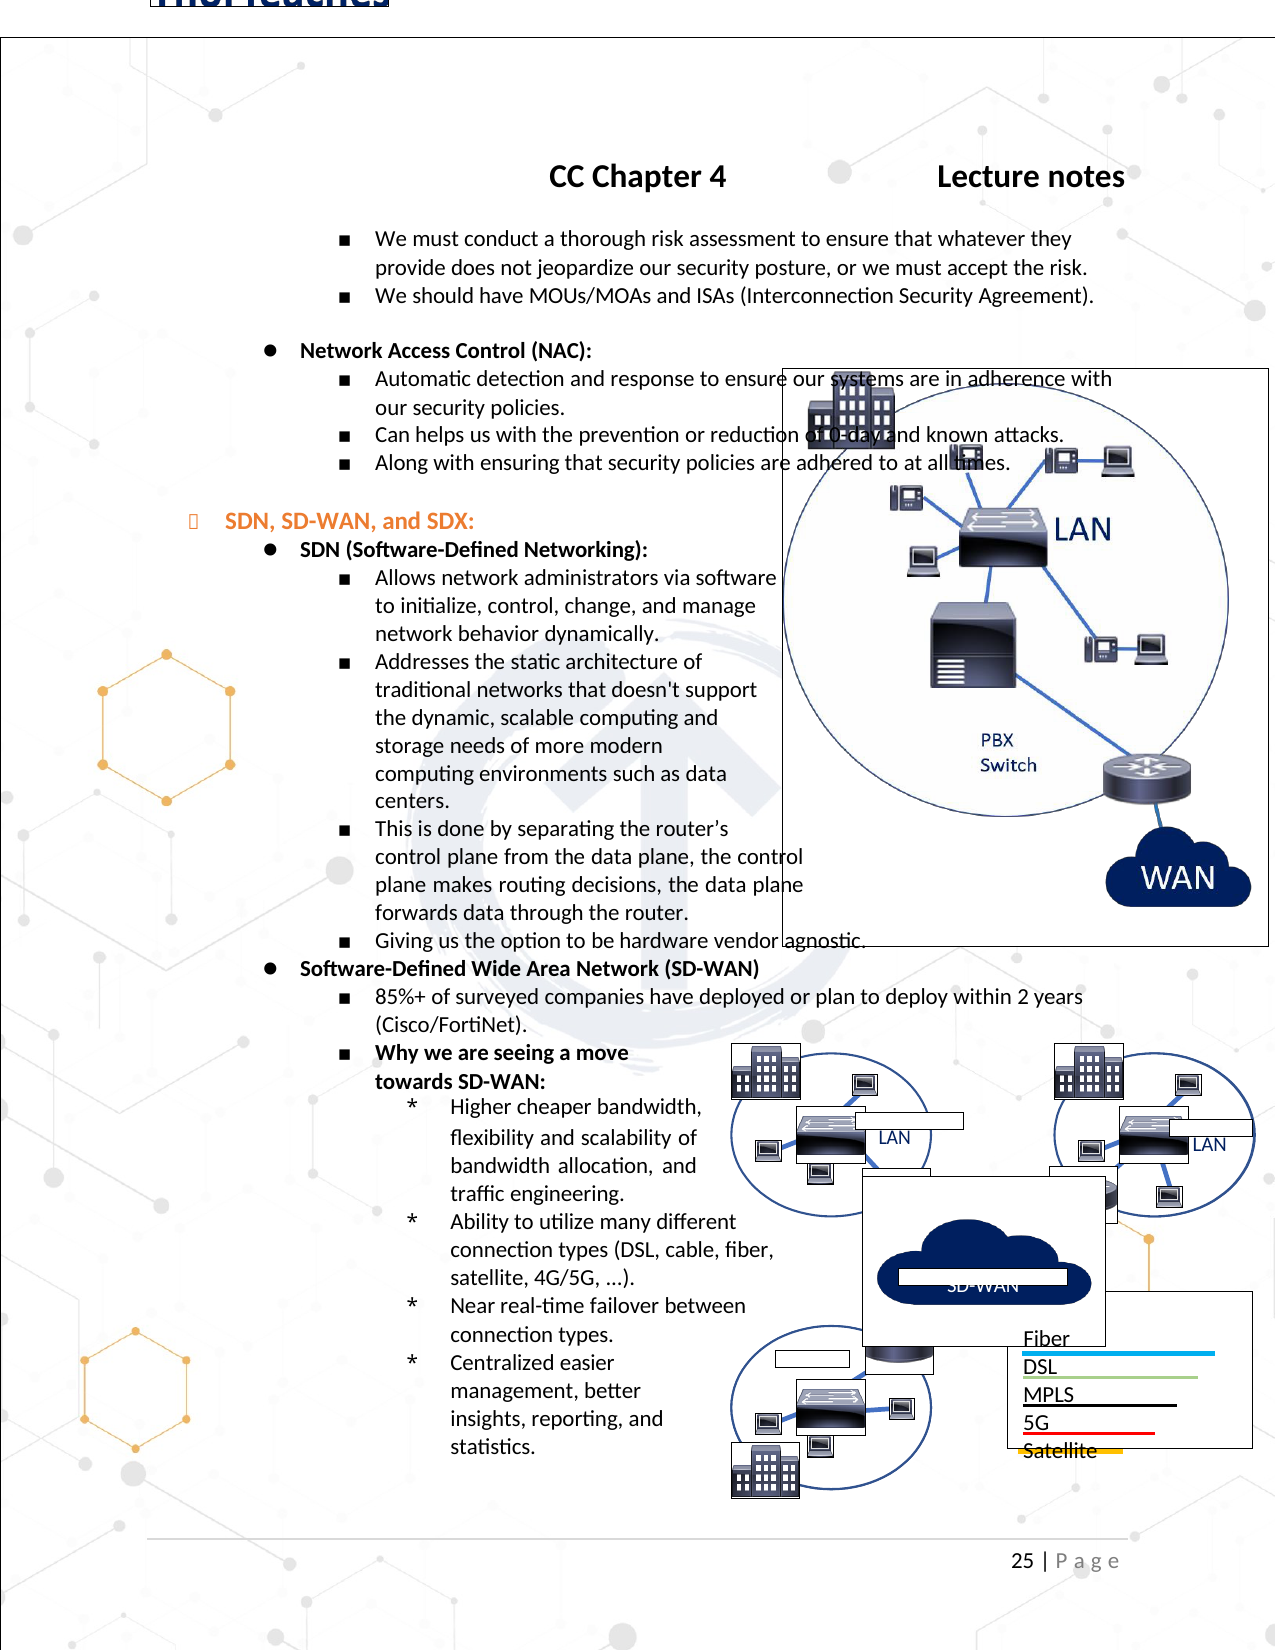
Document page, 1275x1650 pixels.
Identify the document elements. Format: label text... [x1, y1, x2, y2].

subtitle Software-Defined Wide Area Network (SD-WAN) [262, 954, 1237, 982]
text DSL MPLS [1023, 1352, 1198, 1376]
list Along with ensuring that security policies are adhered to at all times. [337, 448, 1237, 477]
subtitle CC Chapter 4 Lecture notes [549, 155, 1237, 196]
list Automatic detection and response to ensure our systems are in adherence with our security policies. [337, 364, 1117, 421]
subtitle Network Access Control (NAC): [262, 336, 1237, 364]
list Centralized easier management, better insights, reporting, and statistics. [406, 1348, 666, 1460]
text 5G Satellite [1023, 1435, 1155, 1464]
subtitle Why we are seeing a move towards SD-WAN: [337, 1038, 631, 1095]
text control plane from the data plane, the control plane makes routing decisions, the data plane forwards data through the router. [375, 842, 804, 927]
text DSL MPLS [1023, 1379, 1198, 1408]
list We should have MOUs/MOAs and ISAs (Interconnection Security Agreement). [337, 281, 1237, 309]
list Allows network administrators via software to initialize, control, change, and manage network behavior dynamically. [337, 563, 781, 647]
list This is done by separating the router’s [337, 814, 1237, 842]
list Higher cheaper bandwidth, [406, 1095, 1237, 1119]
list | P a g e [1011, 1546, 1237, 1574]
list Near real-time failover between connection types. [406, 1291, 749, 1348]
subtitle SDN (Software-Defined Networking): [262, 535, 1237, 563]
text Fiber [856, 1324, 1237, 1352]
list We must conduct a thorough risk assessment to ensure that whatever they provide does not jeopardize our security posture, or we must accept the risk. [337, 224, 1092, 281]
picture [151, 0, 388, 6]
text 5G Satellite [1023, 1408, 1155, 1432]
text  SDN, SD-WAN, and SDX: [187, 505, 1237, 535]
picture [1, 38, 1275, 1650]
text LAN LAN [867, 1123, 1237, 1150]
list Addresses the static architecture of traditional networks that doesn't support the dynamic, scalable computing and storage needs of more modern computing environments such as data centers. [337, 647, 761, 814]
list 85%+ of surveyed companies have deployed or plan to deploy within 2 years (Cisco/FortiNet). [337, 982, 1088, 1038]
list Can helps us with the prevention or reduction of 0-day and known attacks. [337, 421, 1237, 448]
text SD-WAN [781, 1272, 1185, 1298]
text flexibility and scalability of bandwidth allocation, and traffic engineering. [450, 1123, 697, 1207]
list Ability to utilize many different connection types (DSL, cable, fiber, satellite, 4G/5G, ...). [406, 1207, 777, 1291]
list Giving us the option to be hardware vendor agnostic. [337, 927, 1237, 954]
